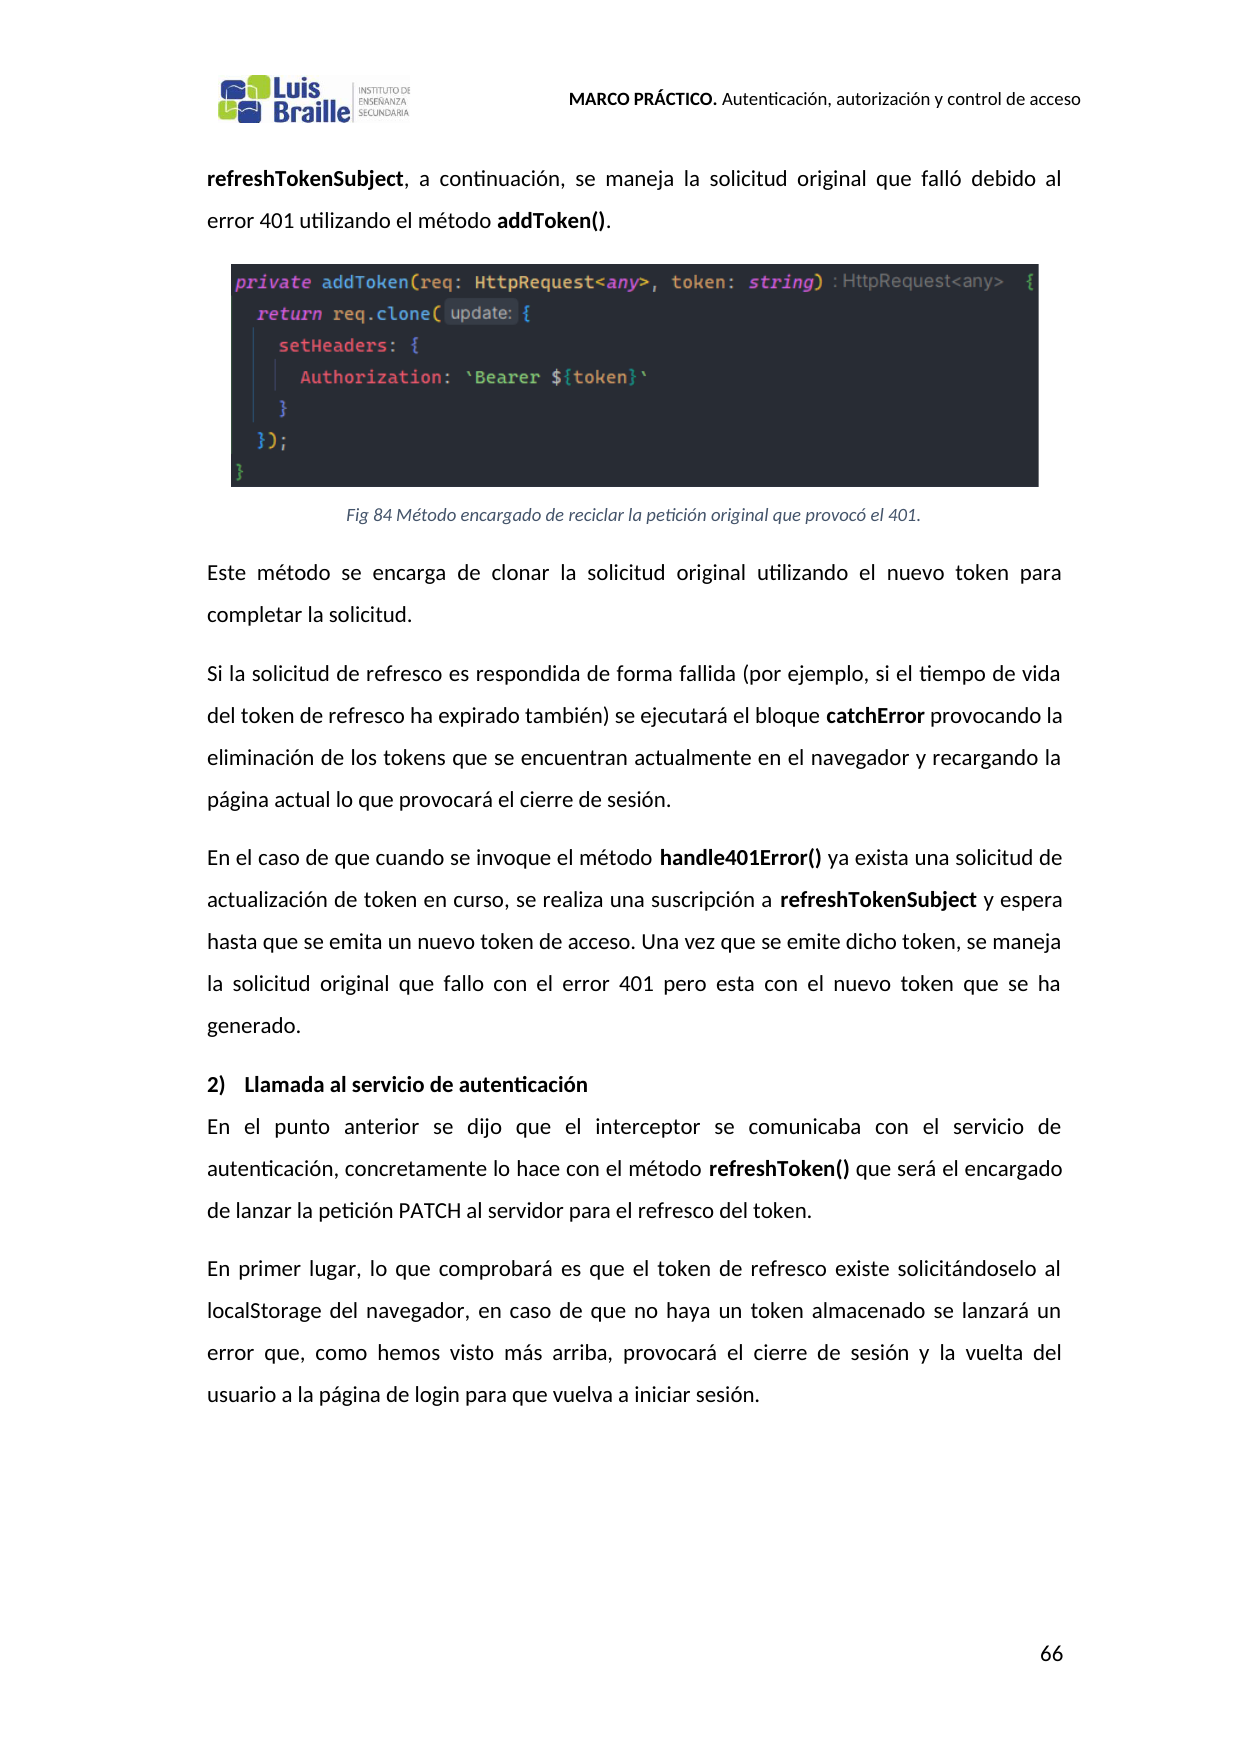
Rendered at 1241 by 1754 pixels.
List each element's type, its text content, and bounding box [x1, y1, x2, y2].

text En el caso de que cuando se invoque el método handle401Error() ya exista una solicitud de actualización de token en curso, se realiza una suscripción a refreshTokenSubject y espera hasta que se emita un nuevo token de acceso. Una vez que se emite dicho token, se maneja la solicitud original que fallo con el error 401 pero esta con el nuevo token que se ha generado. [207, 843, 1063, 1039]
text Este método se encarga de clonar la solicitud original utilizando el nuevo token para completar la solicitud. [207, 558, 1063, 628]
text Fig 84 Método encargado de reciclar la petición original que provocó el 401. [207, 503, 1063, 526]
picture [231, 264, 1039, 487]
text En el punto anterior se dijo que el interceptor se comunicaba con el servicio de autenticación, concretamente lo hace con el método refreshToken() que será el encargado de lanzar la petición PATCH al servidor para el refresco del token. [207, 1112, 1063, 1224]
text En primer lugar, lo que comprobará es que el token de refresco existe solicitándoselo al localStorage del navegador, en caso de que no haya un token almacenado se lanzará un error que, como hemos visto más arriba, provocará el cierre de sesión y la vuelta del usuario a la página de login para que vuelva a iniciar sesión. [207, 1254, 1063, 1408]
text Si la solicitud de refresco es respondida de forma fallida (por ejemplo, si el tiempo de vida del token de refresco ha expirado también) se ejecutará el bloque catchError provocando la eliminación de los tokens que se encuentran actualmente en el navegador y recargando la página actual lo que provocará el cierre de sesión. [207, 659, 1063, 813]
list Llamada al servicio de autenticación [207, 1070, 1063, 1098]
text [207, 164, 1063, 234]
